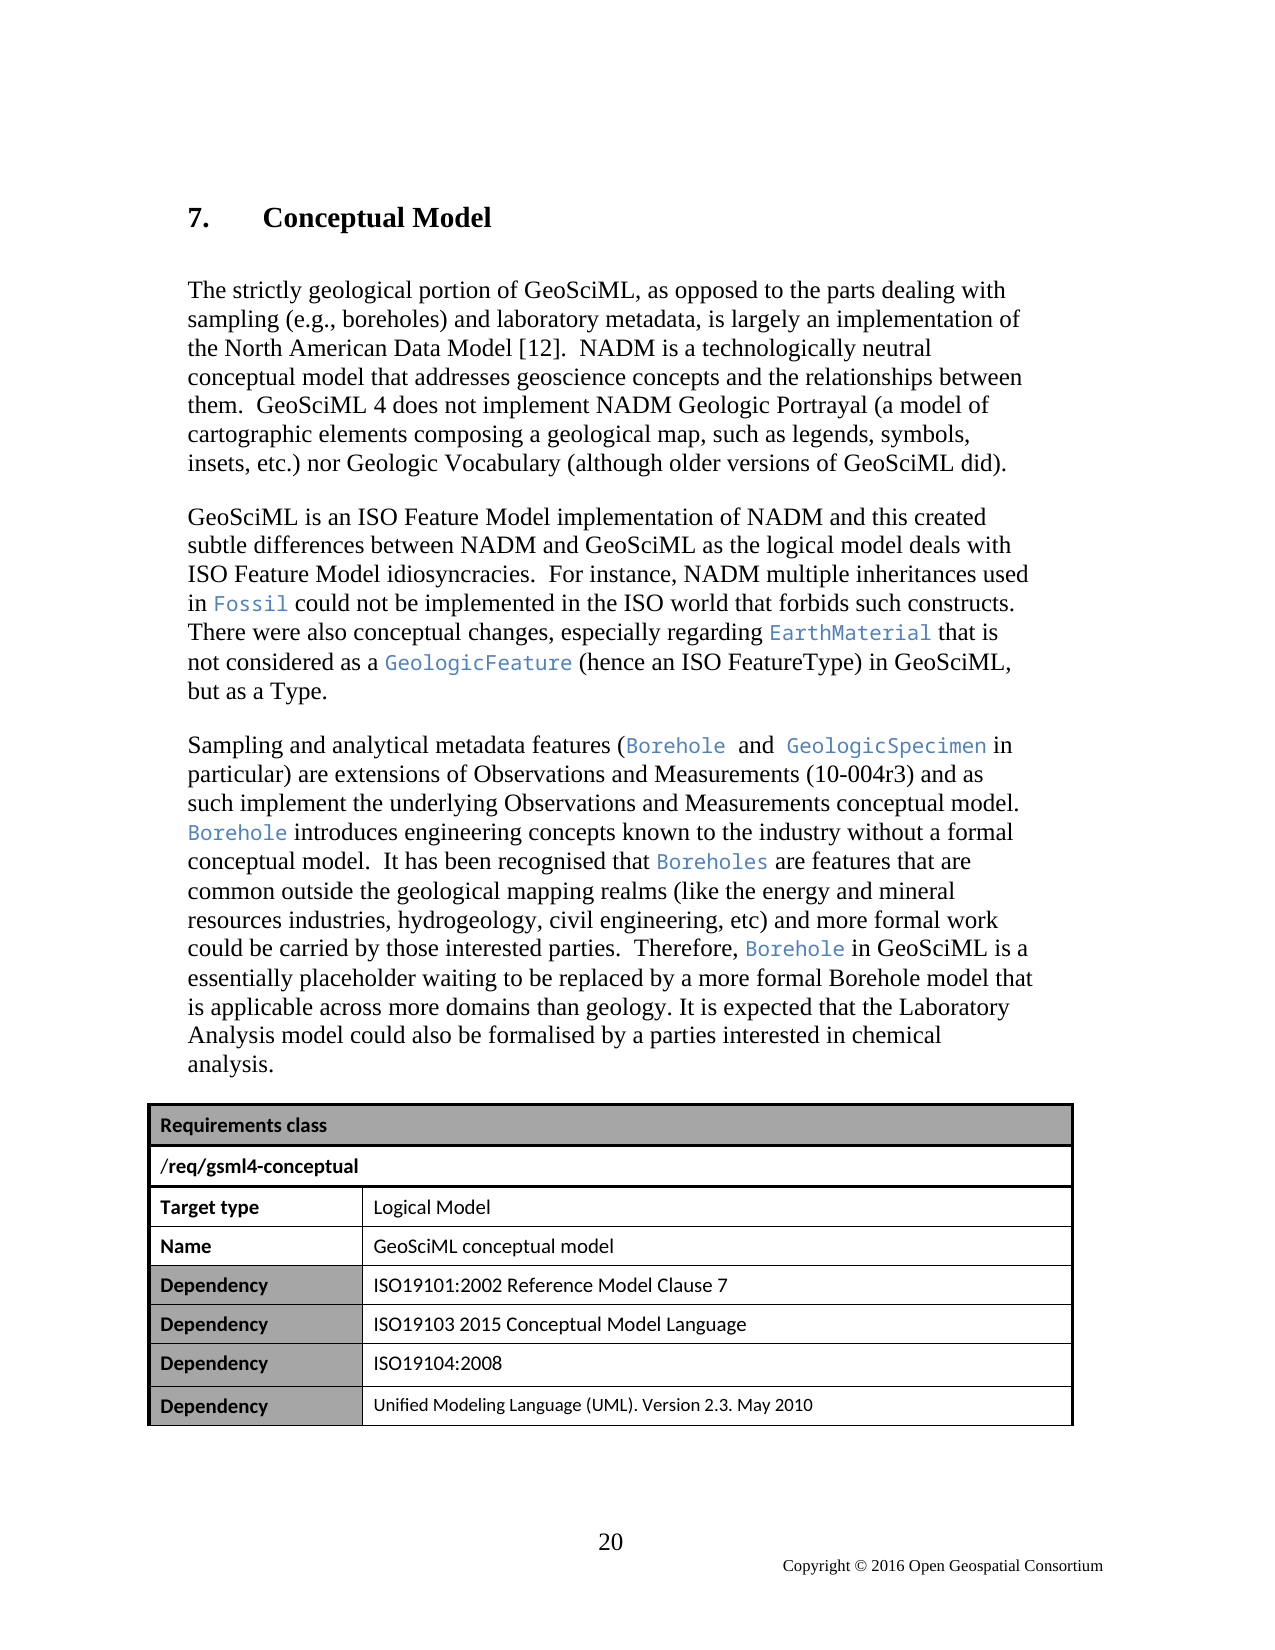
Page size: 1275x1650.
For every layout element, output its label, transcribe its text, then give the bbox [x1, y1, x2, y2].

table_cell Unified Modeling Language (UML). Version 2.3. May 2010 [363, 1387, 1071, 1425]
table_cell Name [151, 1227, 362, 1265]
table_cell Dependency [151, 1305, 362, 1343]
table_cell Dependency [151, 1387, 362, 1425]
text The strictly geological portion of GeoSciML, as opposed to the parts dealing with sampling (e.g., boreholes) and laboratory metadata, is largely an implementation of the North American Data Model [12]. NADM is a technologically neutral conceptual model that addresses geoscience concepts and the relationships between them. GeoSciML 4 does not implement NADM Geologic Portrayal (a model of cartographic elements composing a geological map, such as legends, symbols, insets, etc.) nor Geologic Vocabulary (although older versions of GeoSciML did). [187, 275, 1034, 477]
table_header Requirements class [151, 1106, 1071, 1144]
table_cell ISO19103 2015 Conceptual Model Language [363, 1305, 1071, 1343]
table_cell Dependency [151, 1266, 362, 1304]
table_cell ISO19101:2002 Reference Model Clause 7 [363, 1266, 1071, 1304]
table_cell /req/gsml4-conceptual [151, 1147, 1071, 1185]
table_cell GeoSciML conceptual model [363, 1227, 1071, 1265]
text Sampling and analytical metadata features (Borehole and GeologicSpecimen in particular) are extensions of Observations and Measurements (10-004r3) and as such implement the underlying Observations and Measurements conceptual model. Borehole introduces engineering concepts known to the industry without a formal conceptual model. It has been recognised that Boreholes are features that are common outside the geological mapping realms (like the energy and mineral resources industries, hydrogeology, civil engineering, etc) and more formal work could be carried by those interested parties. Therefore, Borehole in GeoSciML is a essentially placeholder waiting to be replaced by a more formal Borehole model that is applicable across more domains than geology. It is expected that the Laboratory Analysis model could also be formalised by a parties interested in chemical analysis. [187, 730, 1034, 1078]
table_cell Logical Model [363, 1188, 1071, 1226]
text GeoSciML is an ISO Feature Model implementation of NADM and this created subtle differences between NADM and GeoSciML as the logical model deals with ISO Feature Model idiosyncracies. For instance, NADM multiple inheritances used in Fossil could not be implemented in the ISO world that forbids such constructs. There were also conceptual changes, especially regarding EarthMaterial that is not considered as a GeologicFeature (hence an ISO FeatureType) in GeoSciML, but as a Type. [187, 502, 1034, 705]
table_cell ISO19104:2008 [363, 1344, 1071, 1386]
subtitle Conceptual Model [187, 200, 1034, 233]
table_cell Dependency [151, 1344, 362, 1386]
table_cell Target type [151, 1188, 362, 1226]
